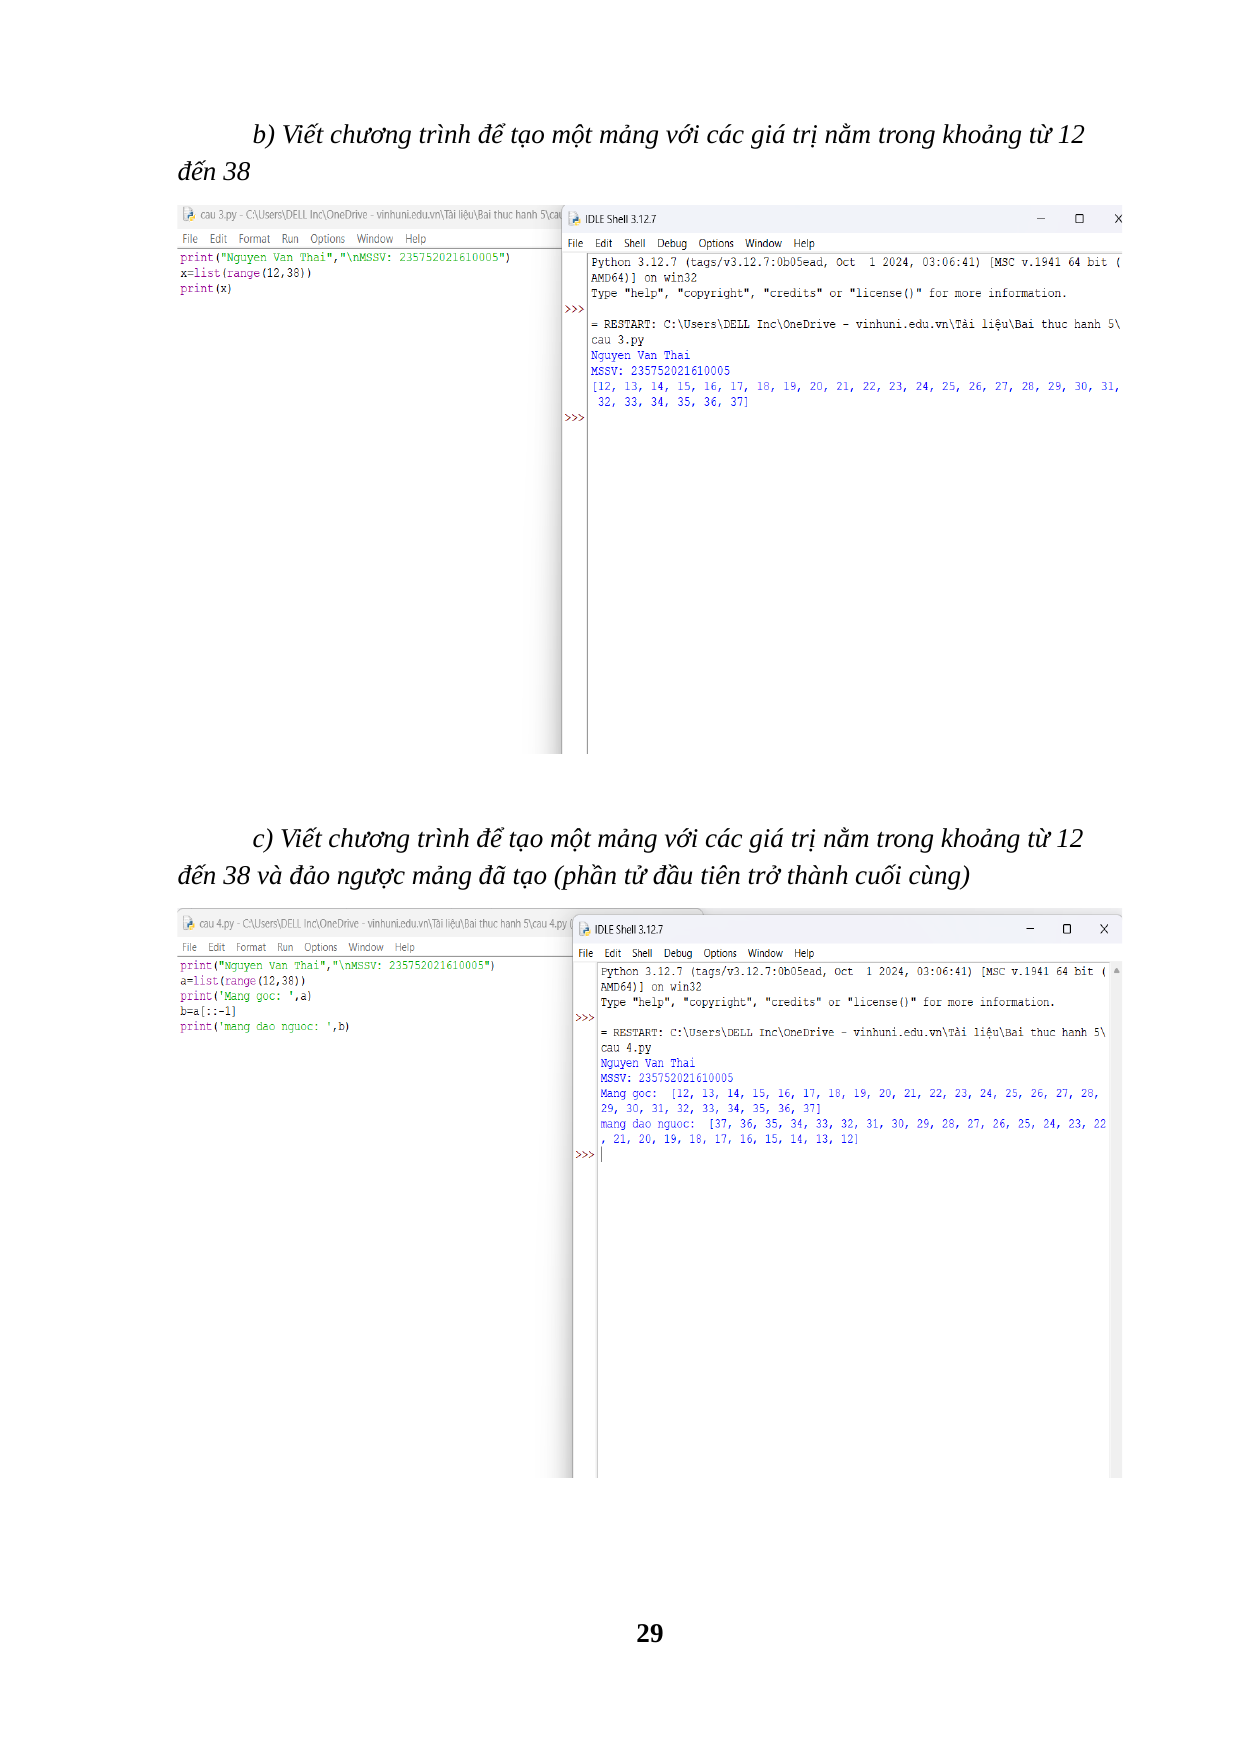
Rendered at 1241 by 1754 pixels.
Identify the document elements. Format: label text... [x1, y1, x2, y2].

subtitle b) Viết chương trình để tạo một mảng với các giá trị nằm trong khoảng từ 12 đến 38 [177, 118, 1122, 187]
subtitle c) Viết chương trình để tạo một mảng với các giá trị nằm trong khoảng từ 12 đến 38 và đảo ngược mảng đã tạo (phần tử đầu tiên trở thành cuối cùng) [177, 822, 1122, 890]
picture [177, 205, 1123, 754]
picture [177, 908, 1123, 1478]
